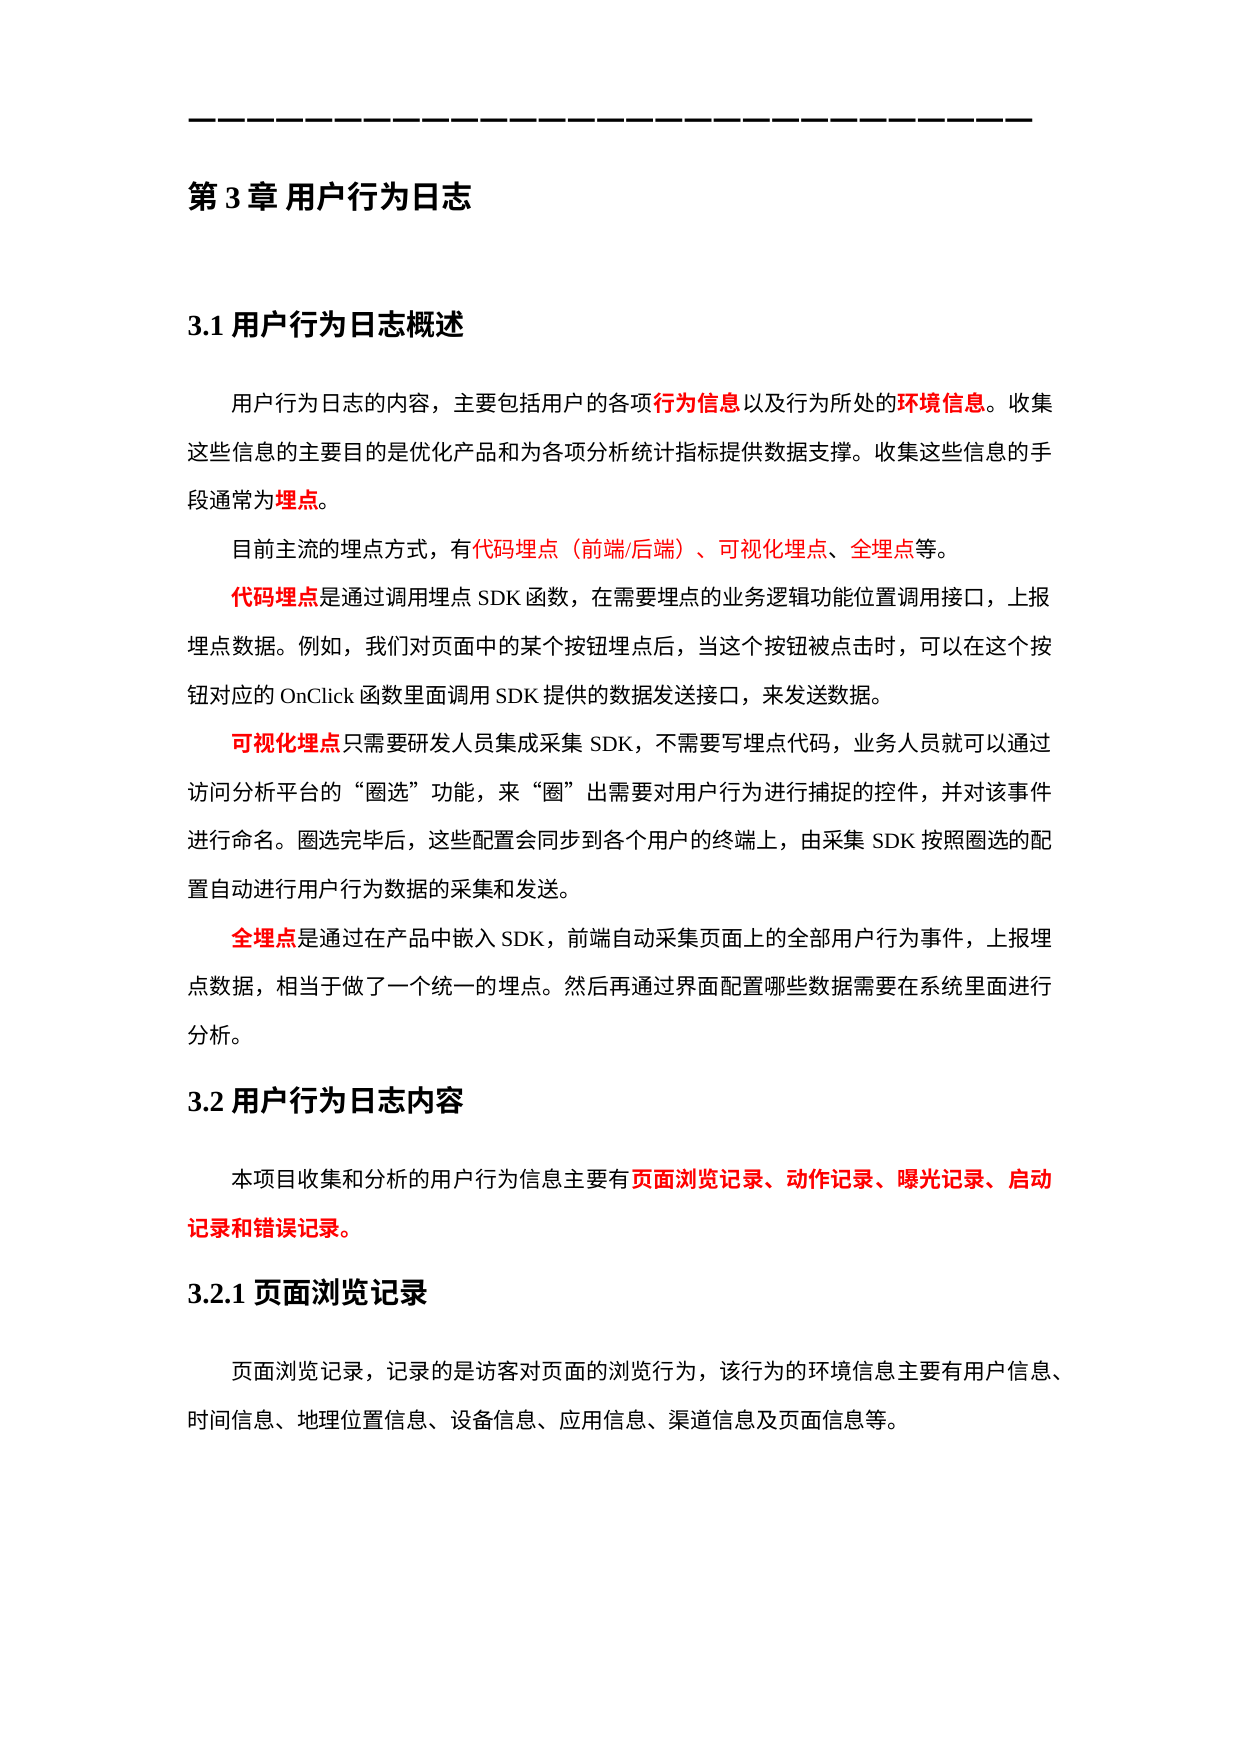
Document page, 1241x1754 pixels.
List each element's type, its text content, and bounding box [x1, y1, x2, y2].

text 目前主流的埋点方式，有代码埋点（前端/后端）、可视化埋点、全埋点等。 [187, 531, 1053, 564]
text 用户行为日志的内容，主要包括用户的各项行为信息以及行为所处的环境信息。收集这些信息的主要目的是优化产品和为各项分析统计指标提供数据支撑。收集这些信息的手段通常为埋点。 [187, 386, 1053, 516]
subtitle 3.2 用户行为日志内容 [187, 1066, 1053, 1131]
subtitle 3.1 用户行为日志概述 [187, 290, 1053, 355]
text 可视化埋点只需要研发人员集成采集 SDK，不需要写埋点代码，业务人员就可以通过访问分析平台的“圈选”功能，来“圈”出需要对用户行为进行捕捉的控件，并对该事件进行命名。圈选完毕后，这些配置会同步到各个用户的终端上，由采集 SDK 按照圈选的配置自动进行用户行为数据的采集和发送。 [187, 726, 1053, 904]
text 代码埋点是通过调用埋点SDK函数，在需要埋点的业务逻辑功能位置调用接口，上报埋点数据。例如，我们对页面中的某个按钮埋点后，当这个按钮被点击时，可以在这个按钮对应的 OnClick 函数里面调用SDK提供的数据发送接口，来发送数据。 [187, 580, 1053, 710]
text 全埋点是通过在产品中嵌入SDK，前端自动采集页面上的全部用户行为事件，上报埋点数据，相当于做了一个统一的埋点。然后再通过界面配置哪些数据需要在系统里面进行分析。 [187, 920, 1053, 1050]
text 本项目收集和分析的用户行为信息主要有页面浏览记录、动作记录、曝光记录、启动记录和错误记录。 [187, 1161, 1053, 1243]
text 页面浏览记录，记录的是访客对页面的浏览行为，该行为的环境信息主要有用户信息、时间信息、地理位置信息、设备信息、应用信息、渠道信息及页面信息等。 [187, 1354, 1053, 1435]
subtitle 3.2.1 页面浏览记录 [187, 1258, 1053, 1323]
subtitle 第3章 用户行为日志 [187, 162, 1053, 227]
